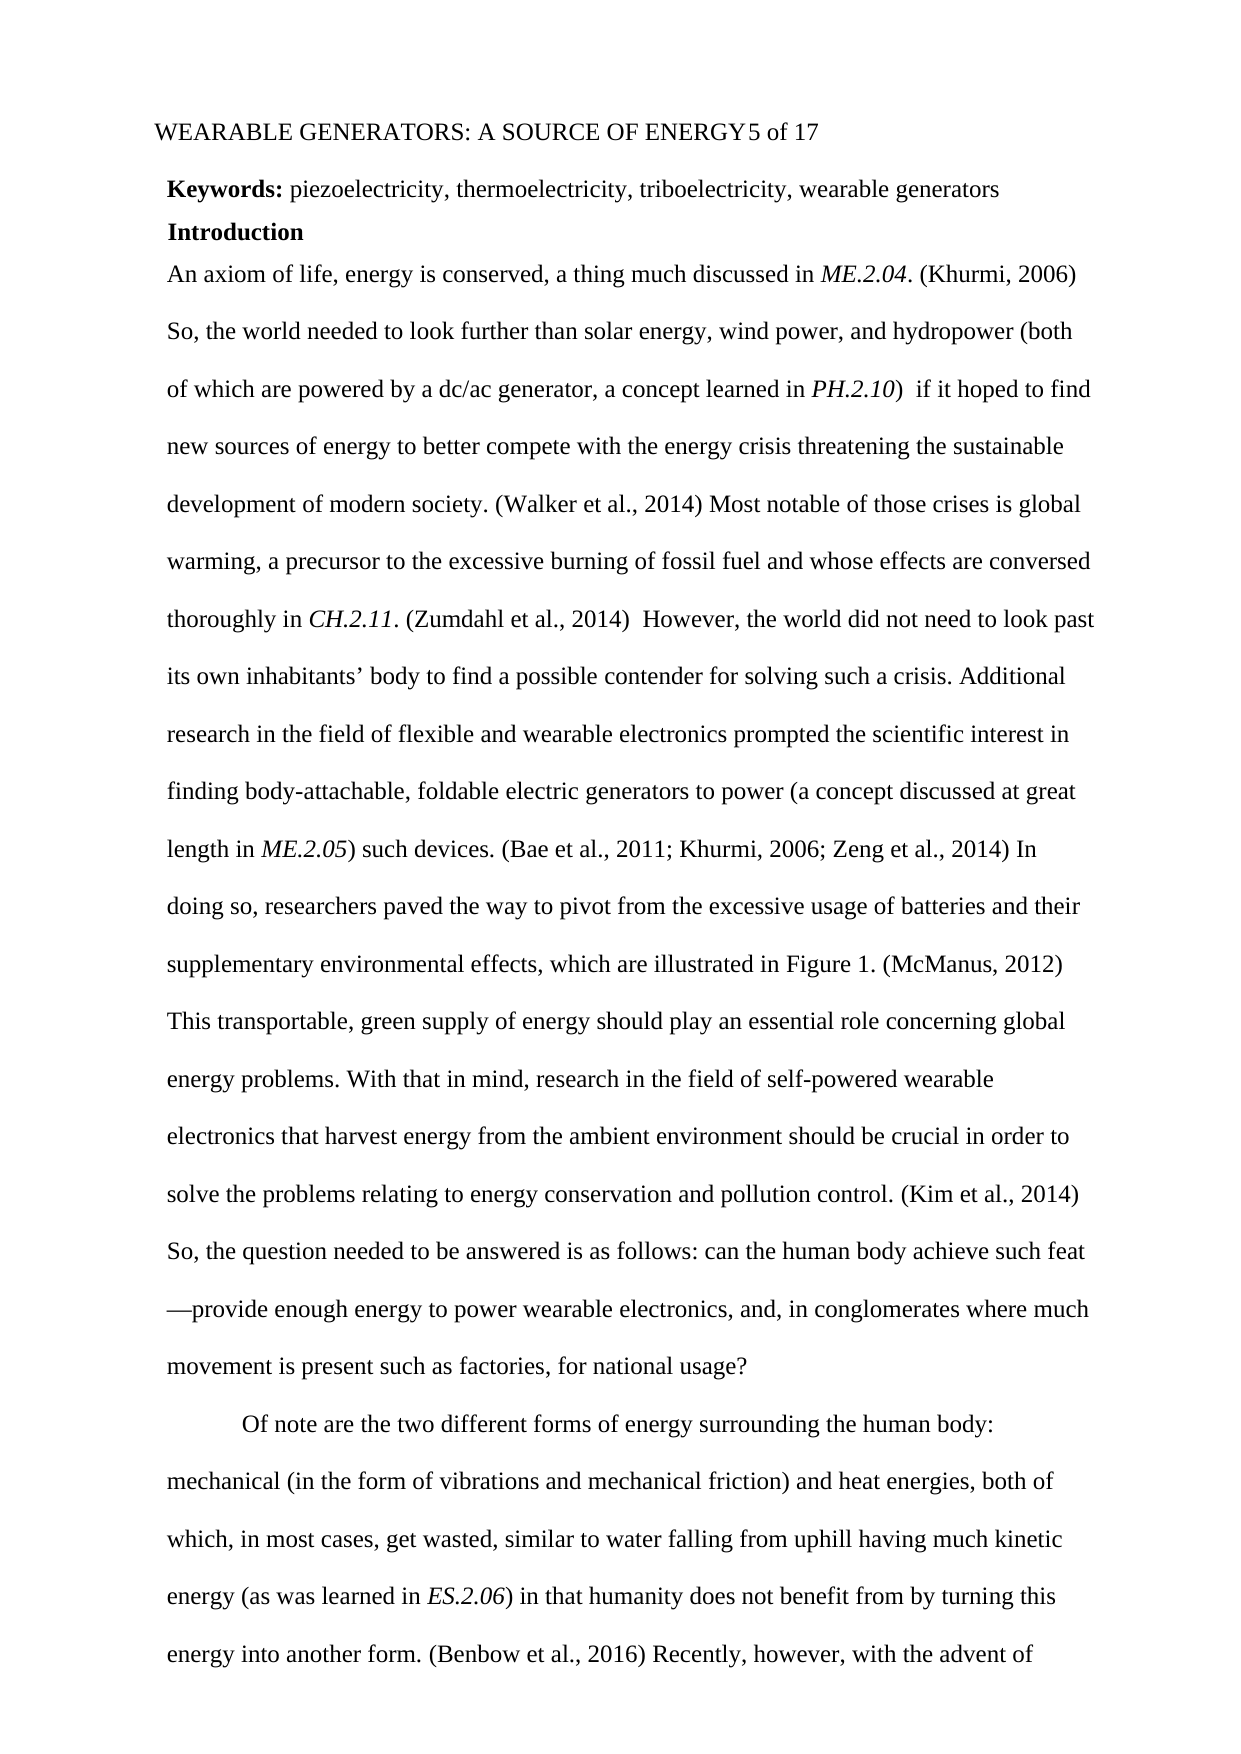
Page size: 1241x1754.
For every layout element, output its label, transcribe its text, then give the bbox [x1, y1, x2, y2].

subtitle Introduction [167, 217, 1096, 246]
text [167, 1409, 1096, 1667]
text An axiom of life, energy is conserved, a thing much discussed in ME.2.04. (Khurmi, 2006) So, the world needed to look further than solar energy, wind power, and hydropower (both of which are powered by a dc/ac generator, a concept learned in PH.2.10) if it hoped to find new sources of energy to better compete with the energy crisis threatening the sustainable development of modern society. (Walker et al., 2014) Most notable of those crises is global warming, a precursor to the excessive burning of fossil fuel and whose effects are conversed thoroughly in CH.2.11. (Zumdahl et al., 2014) However, the world did not need to look past its own inhabitants’ body to find a possible contender for solving such a crisis. Additional research in the field of flexible and wearable electronics prompted the scientific interest in finding body-attachable, foldable electric generators to power (a concept discussed at great length in ME.2.05) such devices. (Bae et al., 2011; Khurmi, 2006; Zeng et al., 2014) In doing so, researchers paved the way to pivot from the excessive usage of batteries and their supplementary environmental effects, which are illustrated in Figure 1. (McManus, 2012) This transportable, green supply of energy should play an essential role concerning global energy problems. With that in mind, research in the field of self-powered wearable electronics that harvest energy from the ambient environment should be crucial in order to solve the problems relating to energy conservation and pollution control. (Kim et al., 2014) So, the question needed to be answered is as follows: can the human body achieve such feat—provide enough energy to power wearable electronics, and, in conglomerates where much movement is present such as factories, for national usage? [167, 259, 1096, 1380]
text Keywords: piezoelectricity, thermoelectricity, triboelectricity, wearable generators [167, 174, 1085, 203]
